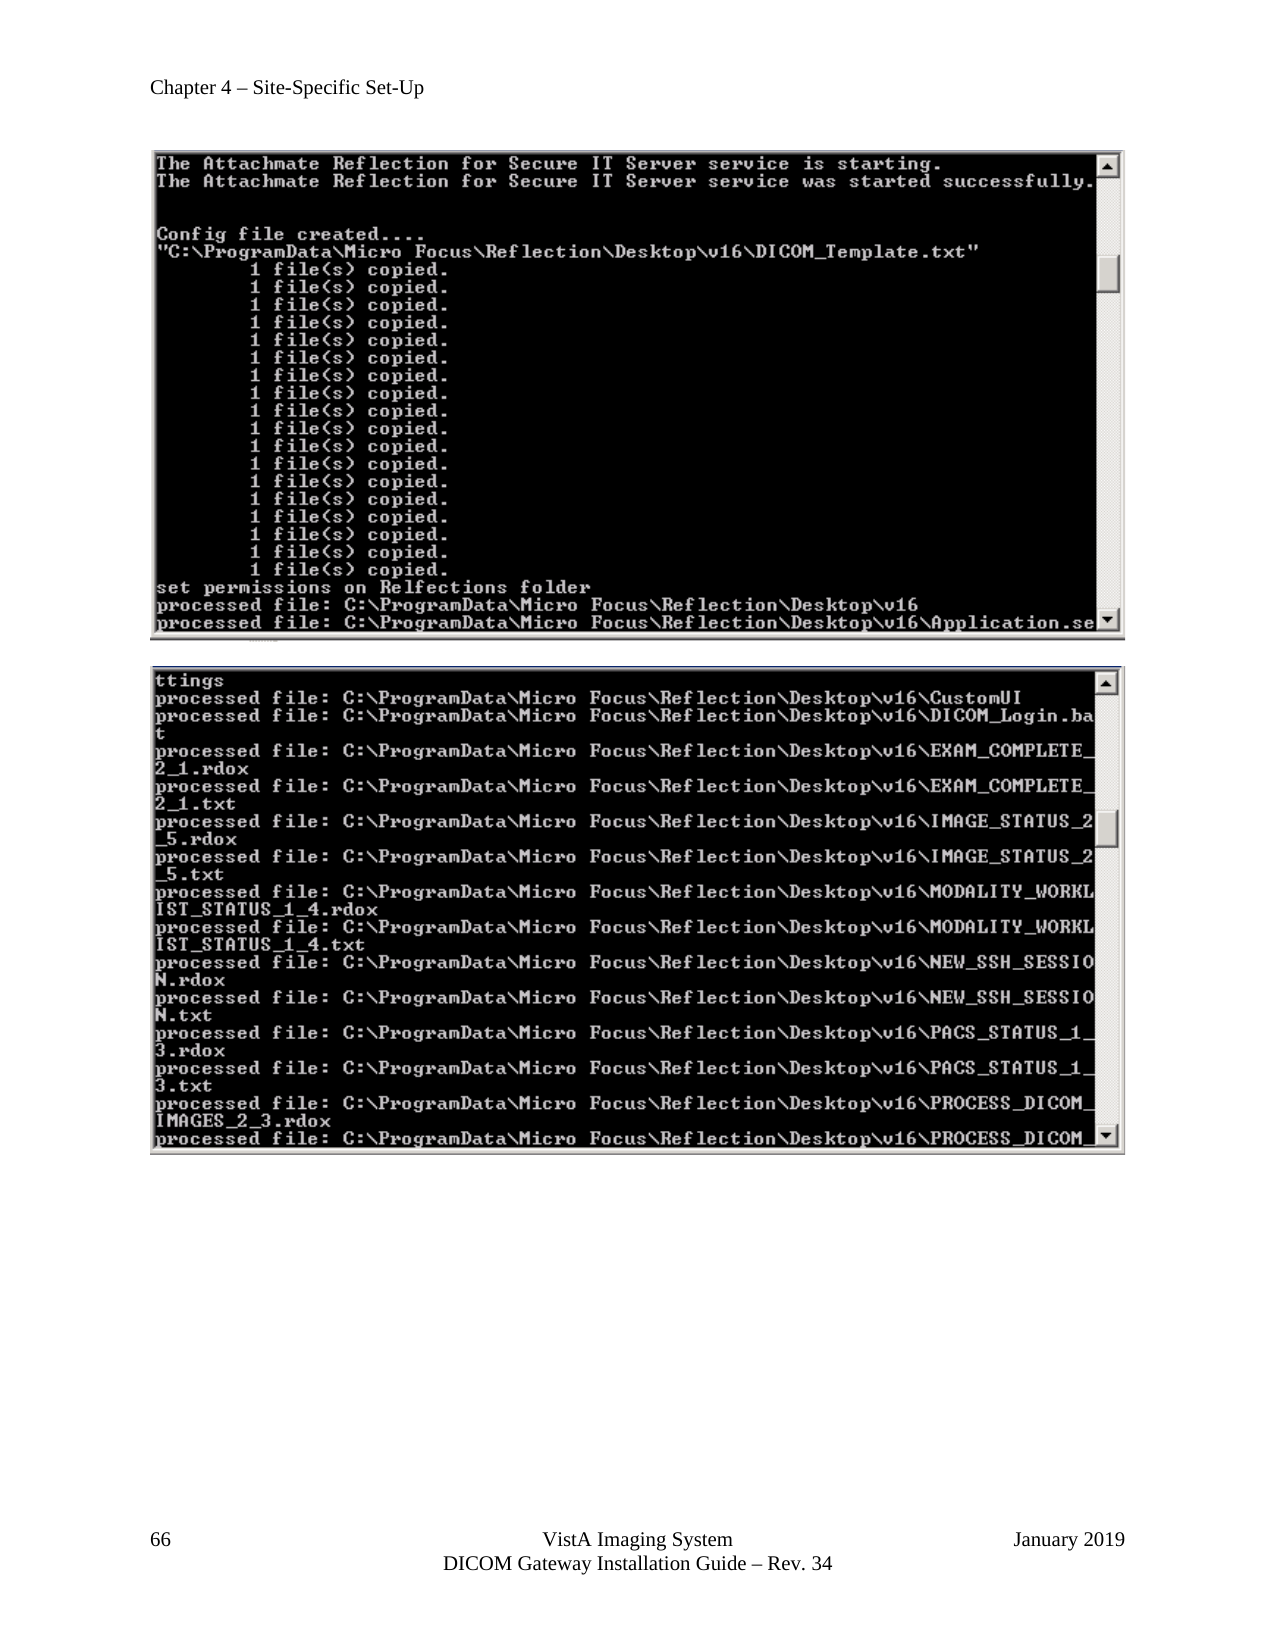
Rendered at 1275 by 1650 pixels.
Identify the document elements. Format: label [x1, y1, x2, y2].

picture [150, 150, 1125, 642]
picture [150, 666, 1125, 1155]
